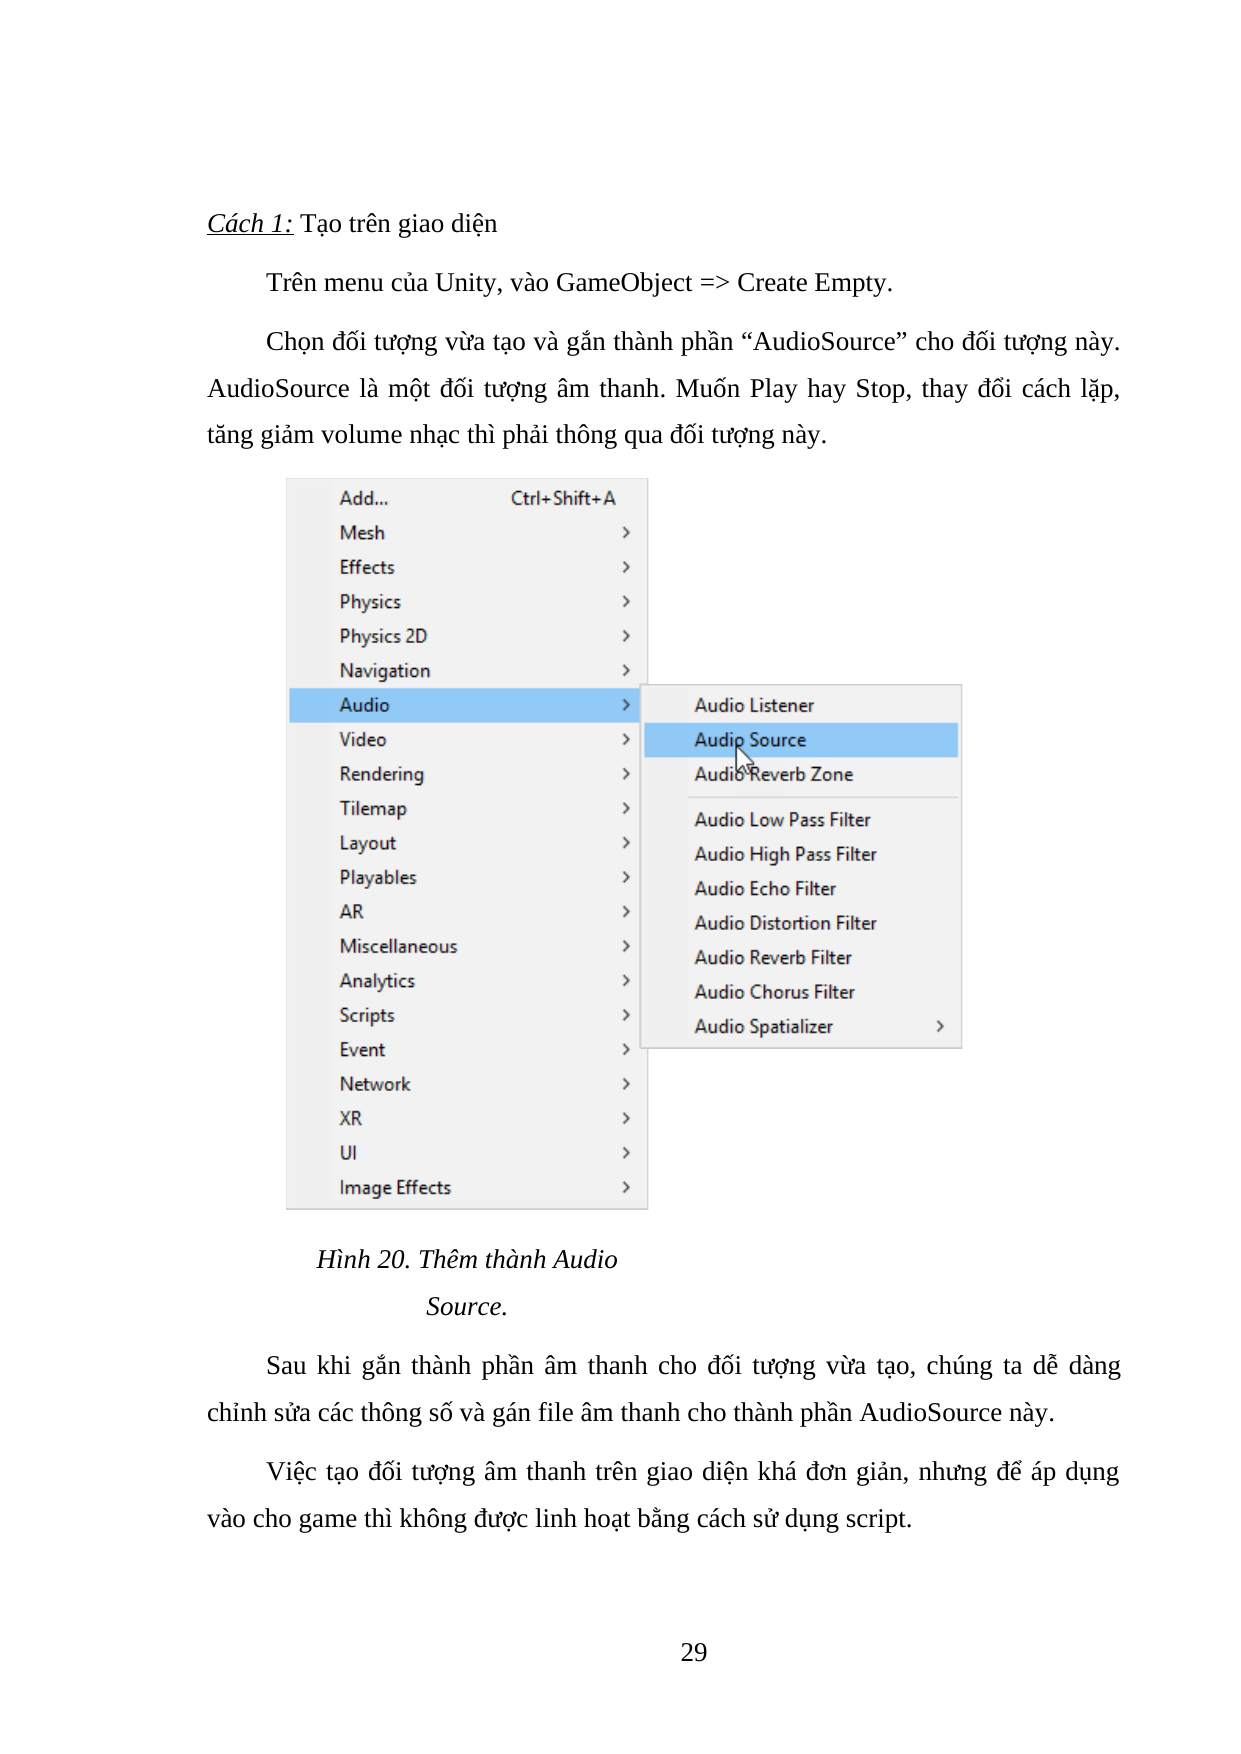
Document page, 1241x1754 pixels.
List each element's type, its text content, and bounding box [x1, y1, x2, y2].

text Trên menu của Unity, vào GameObject => Create Empty. [207, 266, 1122, 297]
text Cách 1: Tạo trên giao diện [207, 207, 1122, 238]
picture [286, 478, 963, 1210]
text Việc tạo đối tượng âm thanh trên giao diện khá đơn giản, nhưng để áp dụng vào cho game thì không được linh hoạt bằng cách sử dụng script. [207, 1455, 1122, 1533]
text Chọn đối tượng vừa tạo và gắn thành phần “AudioSource” cho đối tượng này. AudioSource là một đối tượng âm thanh. Muốn Play hay Stop, thay đổi cách lặp, tăng giảm volume nhạc thì phải thông qua đối tượng này. [207, 325, 1122, 449]
